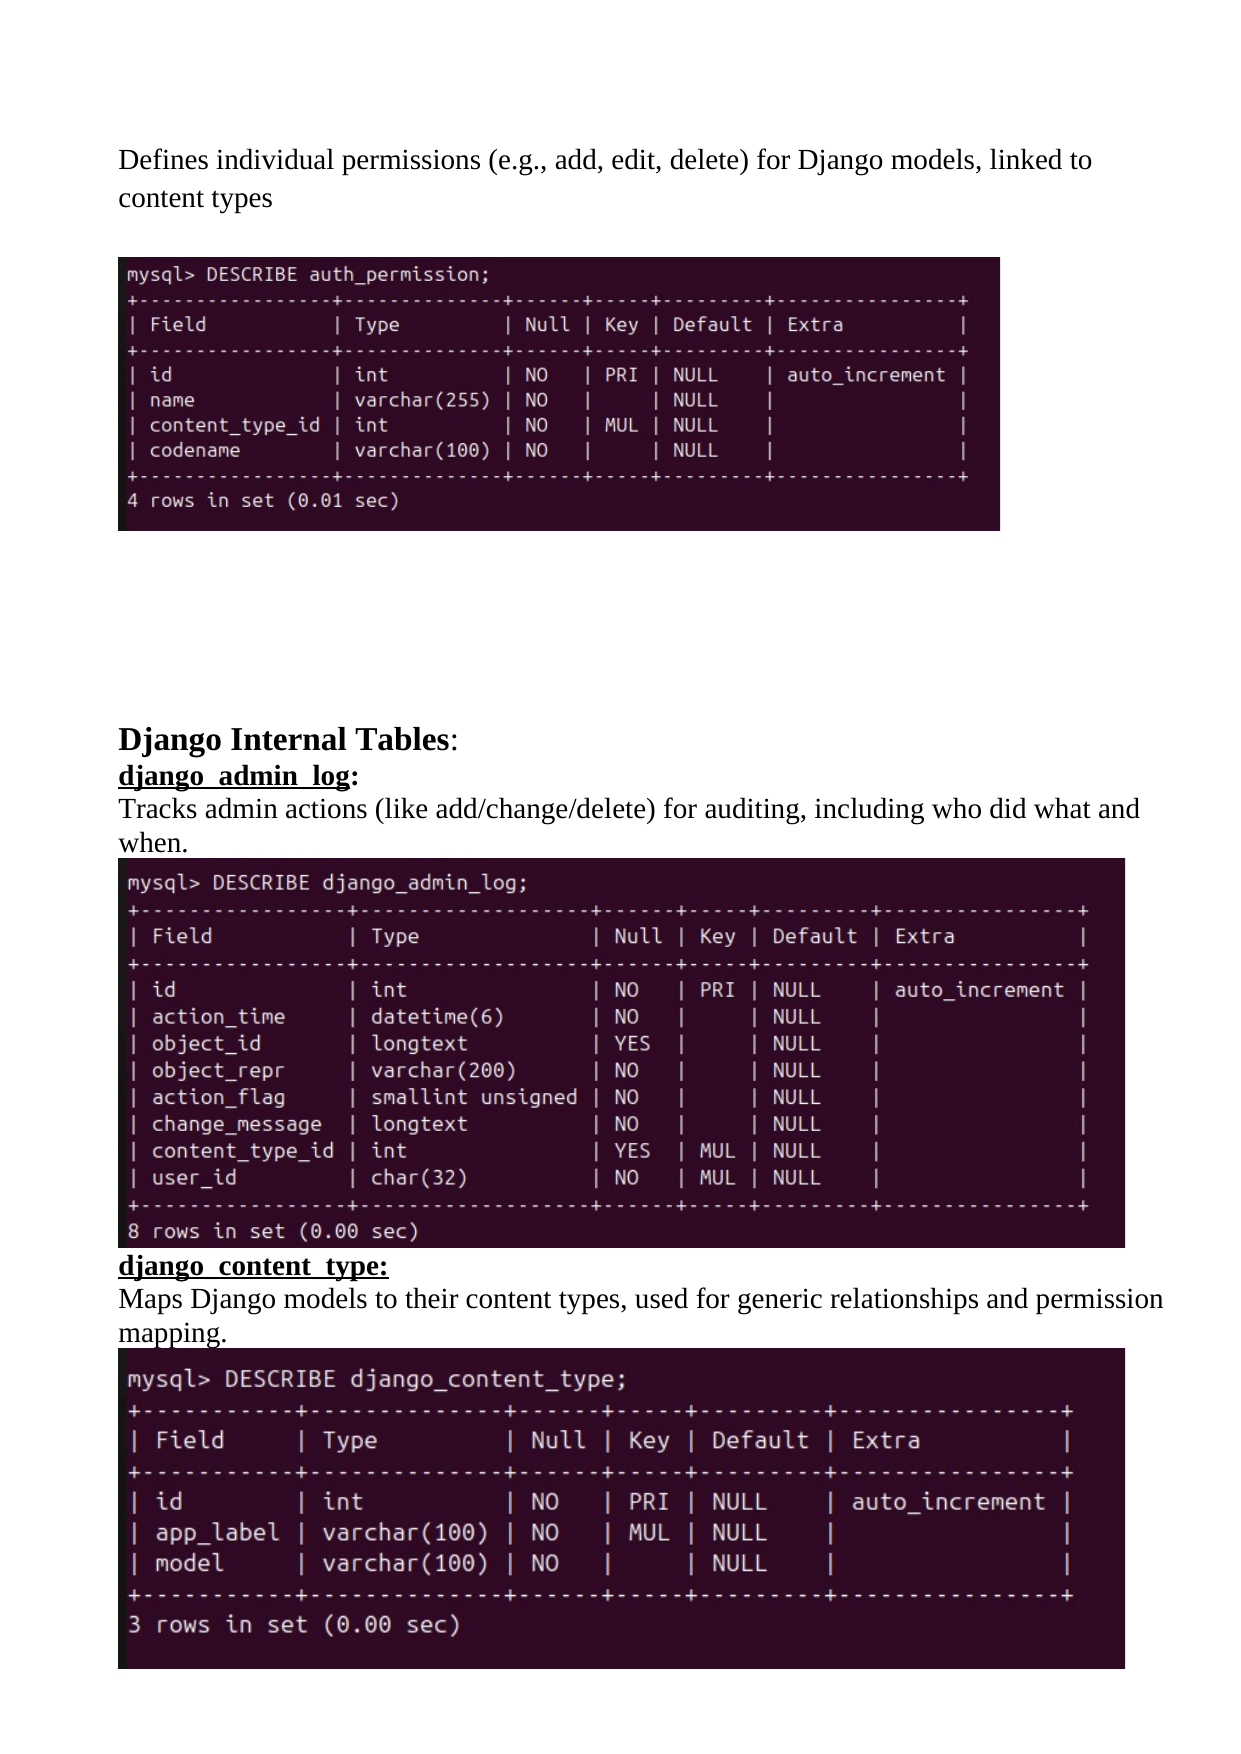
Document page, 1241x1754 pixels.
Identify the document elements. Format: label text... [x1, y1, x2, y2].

text Maps Django models to their content types, used for generic relationships and permission mapping. [118, 1281, 1181, 1348]
text Defines individual permissions (e.g., add, edit, delete) for Django models, linked to content types [118, 142, 1181, 214]
picture [118, 1348, 1125, 1669]
text django_content_type: [118, 1248, 1181, 1281]
picture [118, 257, 1001, 531]
text Django Internal Tables: [43, 720, 1181, 758]
text django_admin_log: Tracks admin actions (like add/change/delete) for auditing, including who did what and when. [118, 758, 1181, 859]
picture [118, 858, 1125, 1248]
